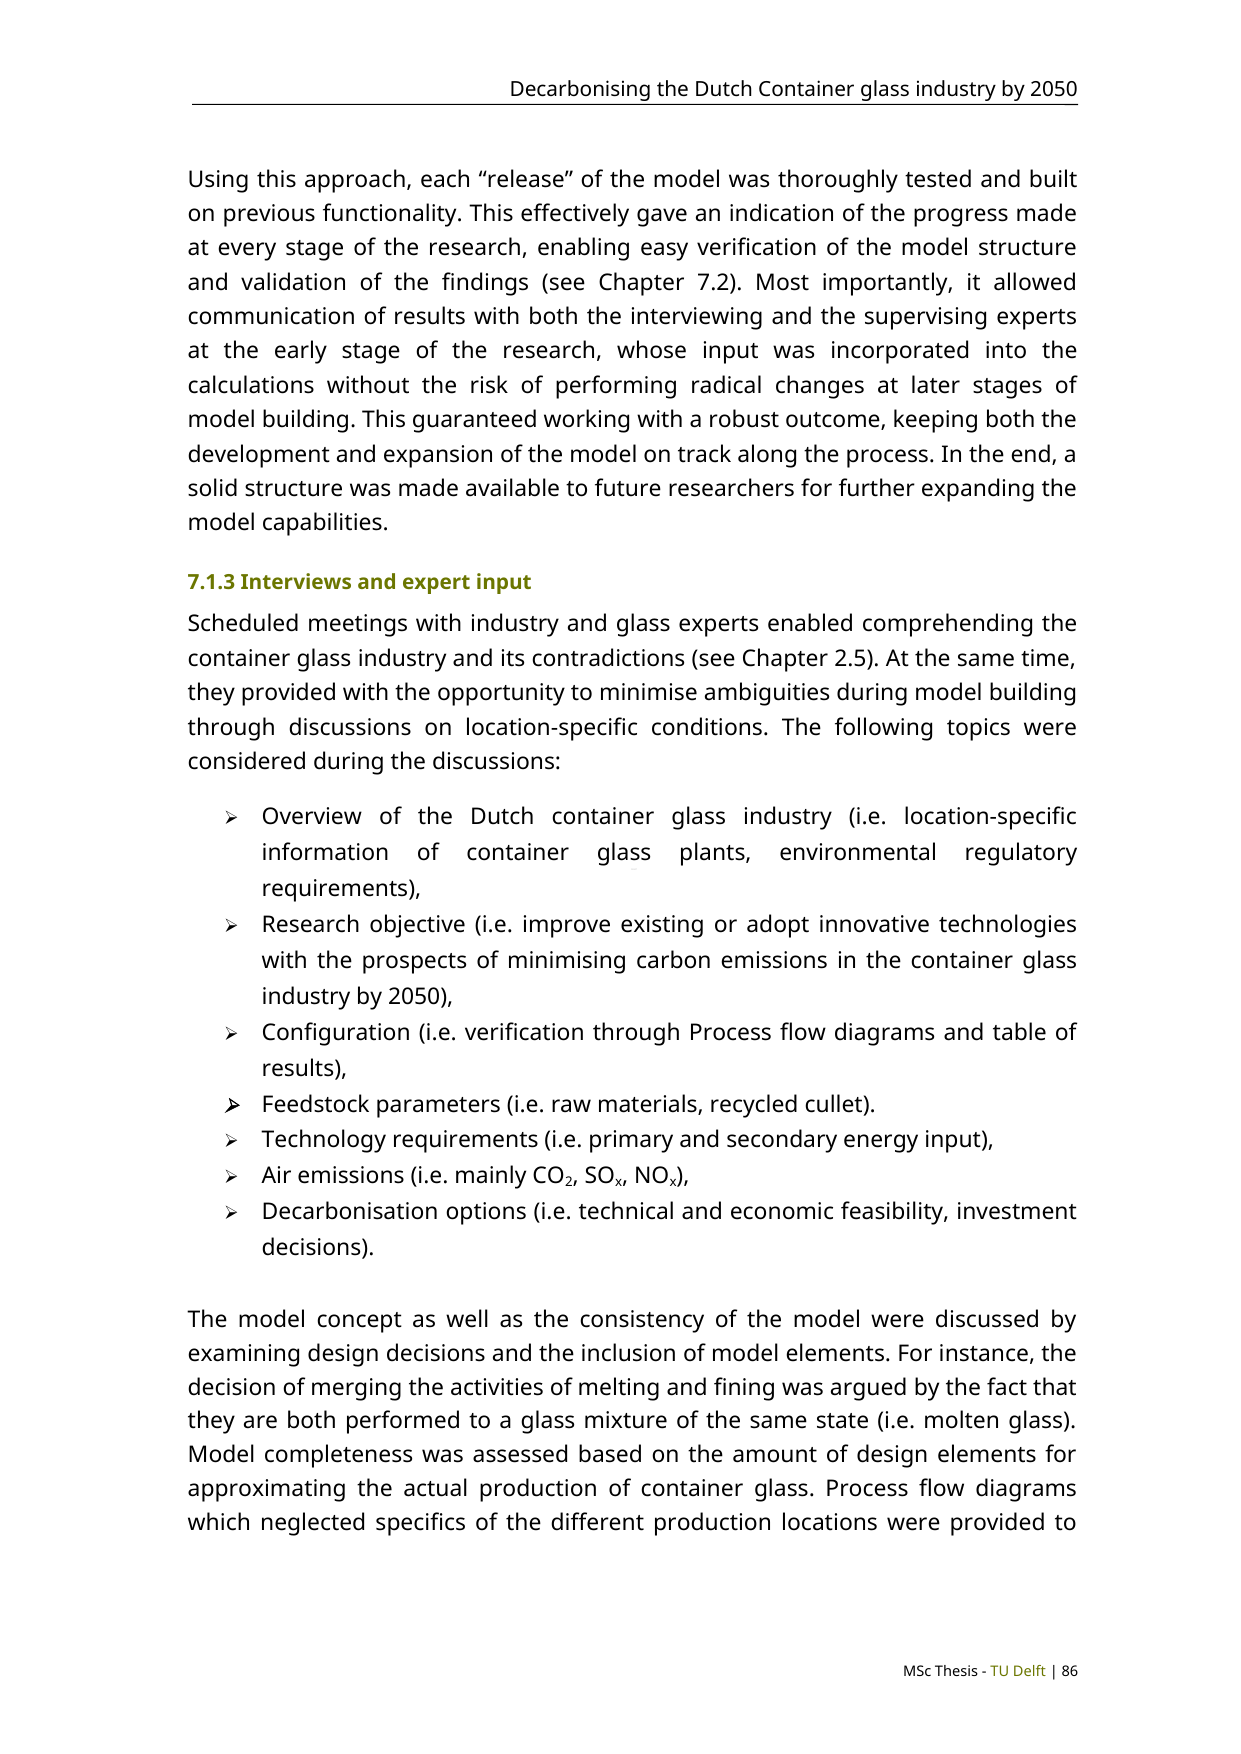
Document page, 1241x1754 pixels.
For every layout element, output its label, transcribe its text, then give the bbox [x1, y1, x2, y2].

list Decarbonisation options (i.e. technical and economic feasibility, investment decisions). [224, 1195, 1078, 1262]
list Overview of the Dutch container glass industry (i.e. location-specific information of container glass plants, environmental regulatory requirements), [224, 800, 1078, 903]
list Using this approach, each “release” of the model was thoroughly tested and built on previous functionality. This effectively gave an indication of the progress made at every stage of the research, enabling easy verification of the model structure and validation of the findings (see Chapter 7.2). Most importantly, it allowed communication of results with both the interviewing and the supervising experts at the early stage of the research, whose input was incorporated into the calculations without the risk of performing radical changes at later stages of model building. This guaranteed working with a robust outcome, keeping both the development and expansion of the model on track along the process. In the end, a solid structure was made available to future researchers for further expanding the model capabilities. [187, 162, 1078, 537]
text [187, 1303, 1078, 1537]
list Air emissions (i.e. mainly CO2, SOx, NOx), [224, 1159, 1078, 1191]
list Research objective (i.e. improve existing or adopt innovative technologies with the prospects of minimising carbon emissions in the container glass industry by 2050), [224, 908, 1078, 1011]
text 7.1.3 Interviews and expert input [187, 568, 1078, 595]
list Configuration (i.e. verification through Process flow diagrams and table of results), [224, 1016, 1078, 1083]
text Scheduled meetings with industry and glass experts enabled comprehending the container glass industry and its contradictions (see Chapter 2.5). At the same time, they provided with the opportunity to minimise ambiguities during model building through discussions on location-specific conditions. The following topics were considered during the discussions: [187, 607, 1078, 776]
list Feedstock parameters (i.e. raw materials, recycled cullet). [224, 1087, 1078, 1119]
list Technology requirements (i.e. primary and secondary energy input), [224, 1123, 1078, 1155]
